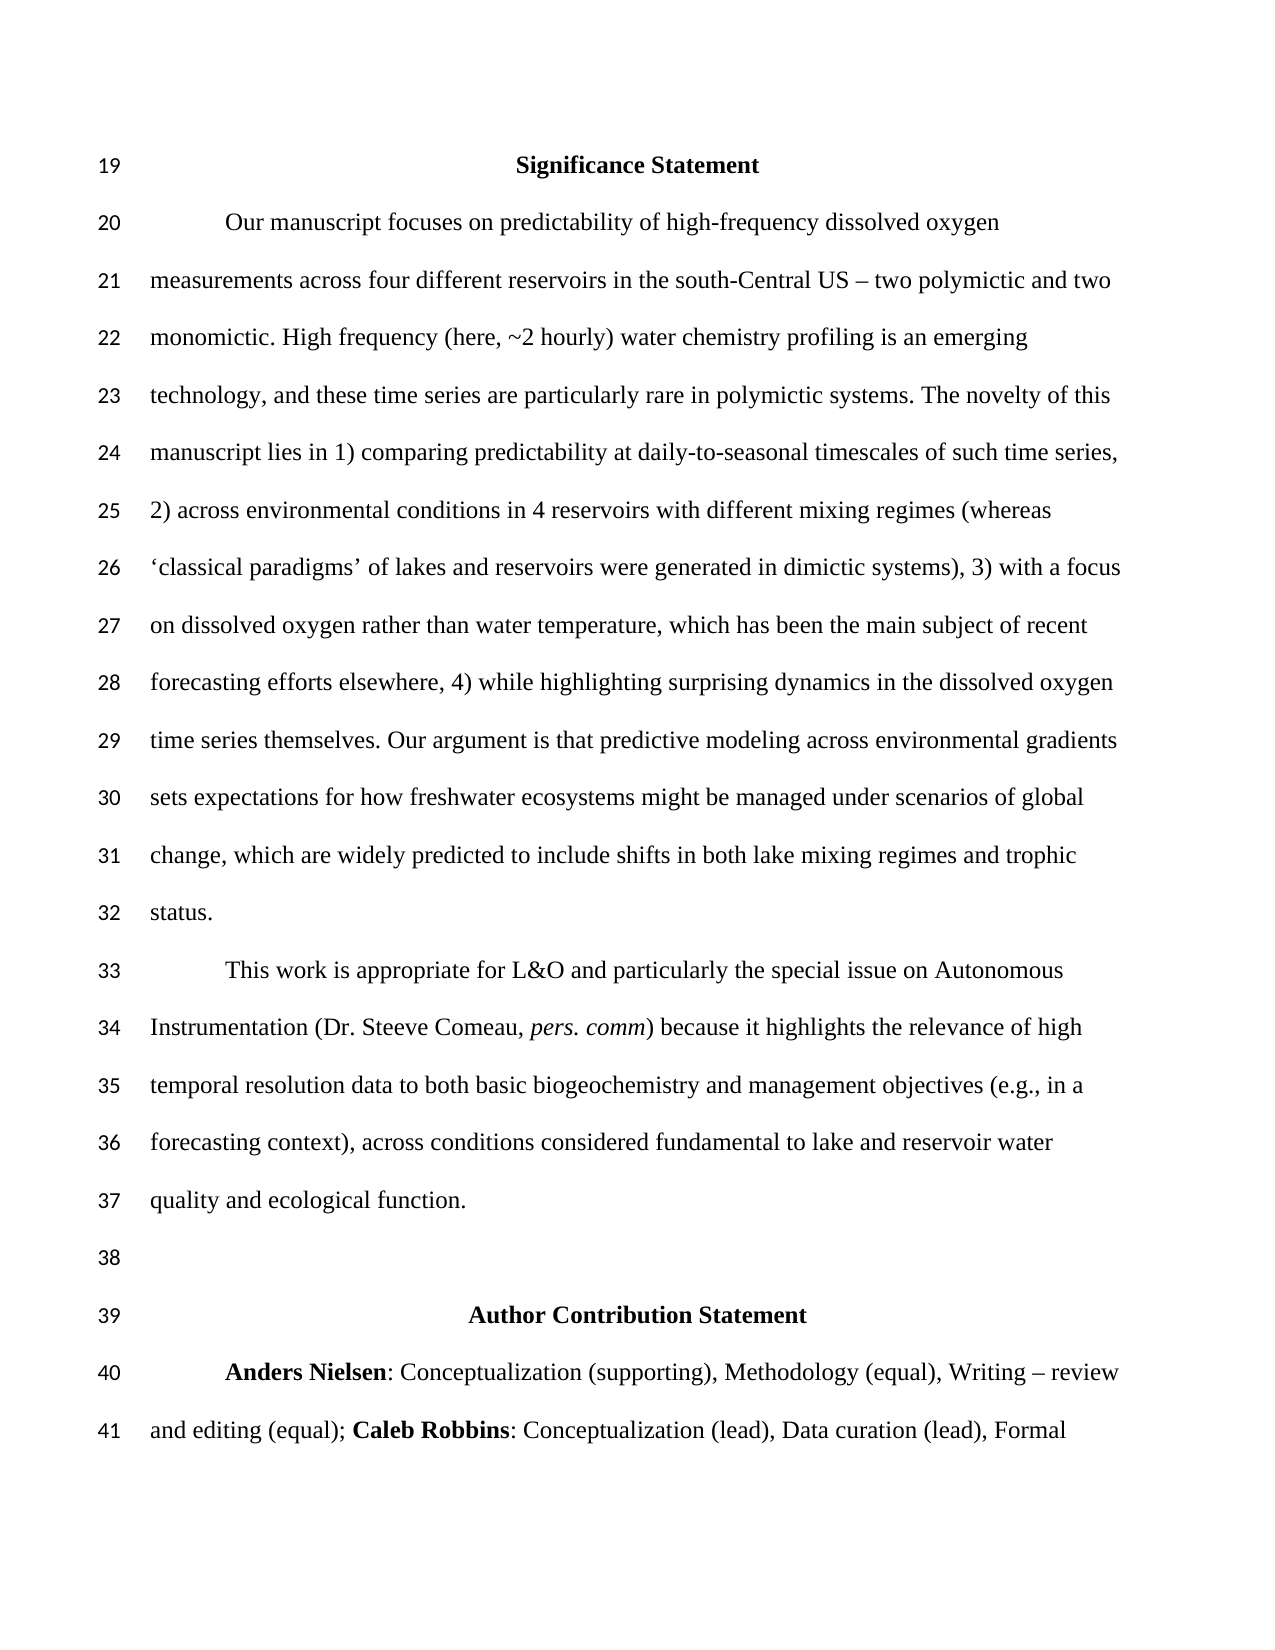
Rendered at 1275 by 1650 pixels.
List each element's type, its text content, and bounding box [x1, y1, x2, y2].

text Significance Statement [150, 150, 1125, 179]
text This work is appropriate for L&O and particularly the special issue on Autonomous Instrumentation (Dr. Steeve Comeau, pers. comm) because it highlights the relevance of high temporal resolution data to both basic biogeochemistry and management objectives (e.g., in a forecasting context), across conditions considered fundamental to lake and reservoir water quality and ecological function. [150, 955, 1125, 1214]
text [150, 1357, 1125, 1444]
text Our manuscript focuses on predictability of high-frequency dissolved oxygen measurements across four different reservoirs in the south-Central US – two polymictic and two monomictic. High frequency (here, ~2 hourly) water chemistry profiling is an emerging technology, and these time series are particularly rare in polymictic systems. The novelty of this manuscript lies in 1) comparing predictability at daily-to-seasonal timescales of such time series, 2) across environmental conditions in 4 reservoirs with different mixing regimes (whereas ‘classical paradigms’ of lakes and reservoirs were generated in dimictic systems), 3) with a focus on dissolved oxygen rather than water temperature, which has been the main subject of recent forecasting efforts elsewhere, 4) while highlighting surprising dynamics in the dissolved oxygen time series themselves. Our argument is that predictive modeling across environmental gradients sets expectations for how freshwater ecosystems might be managed under scenarios of global change, which are widely predicted to include shifts in both lake mixing regimes and trophic status. [150, 207, 1125, 926]
text Author Contribution Statement [150, 1300, 1125, 1329]
